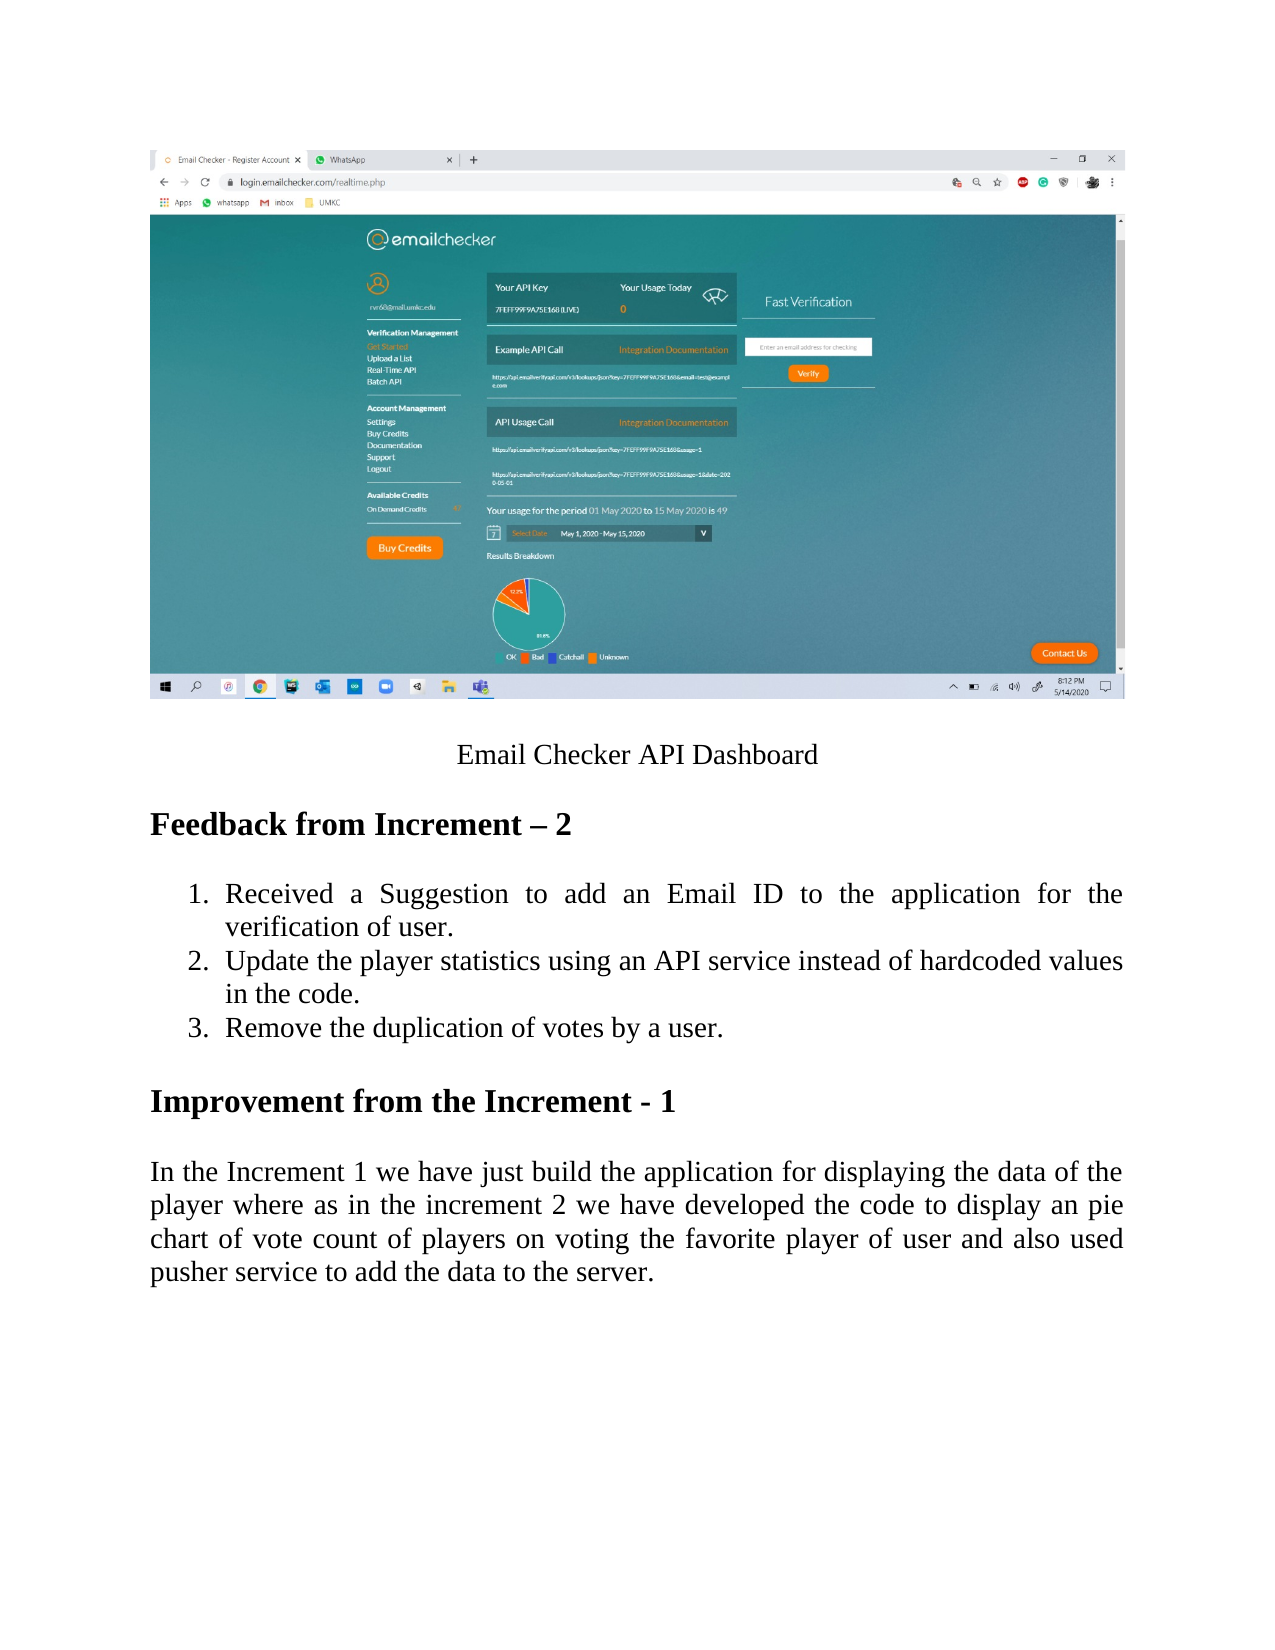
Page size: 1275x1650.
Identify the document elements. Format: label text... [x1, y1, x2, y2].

list Remove the duplication of votes by a user. [187, 1010, 1125, 1043]
list Received a Suggestion to add an Email ID to the application for the verification of user. [187, 876, 1125, 943]
list Update the player statistics using an API service instead of hardcoded values in the code. [187, 943, 1125, 1010]
picture [150, 150, 1125, 699]
text In the Increment 1 we have just build the application for displaying the data of the player where as in the increment 2 we have developed the code to display an pie chart of vote count of players on voting the favorite player of user and also used pusher service to add the data to the server. [150, 1154, 1125, 1288]
text Improvement from the Increment - 1 [150, 1082, 1125, 1120]
text Feedback from Increment – 2 [150, 804, 1125, 842]
text Email Checker API Dashboard [150, 737, 1125, 770]
